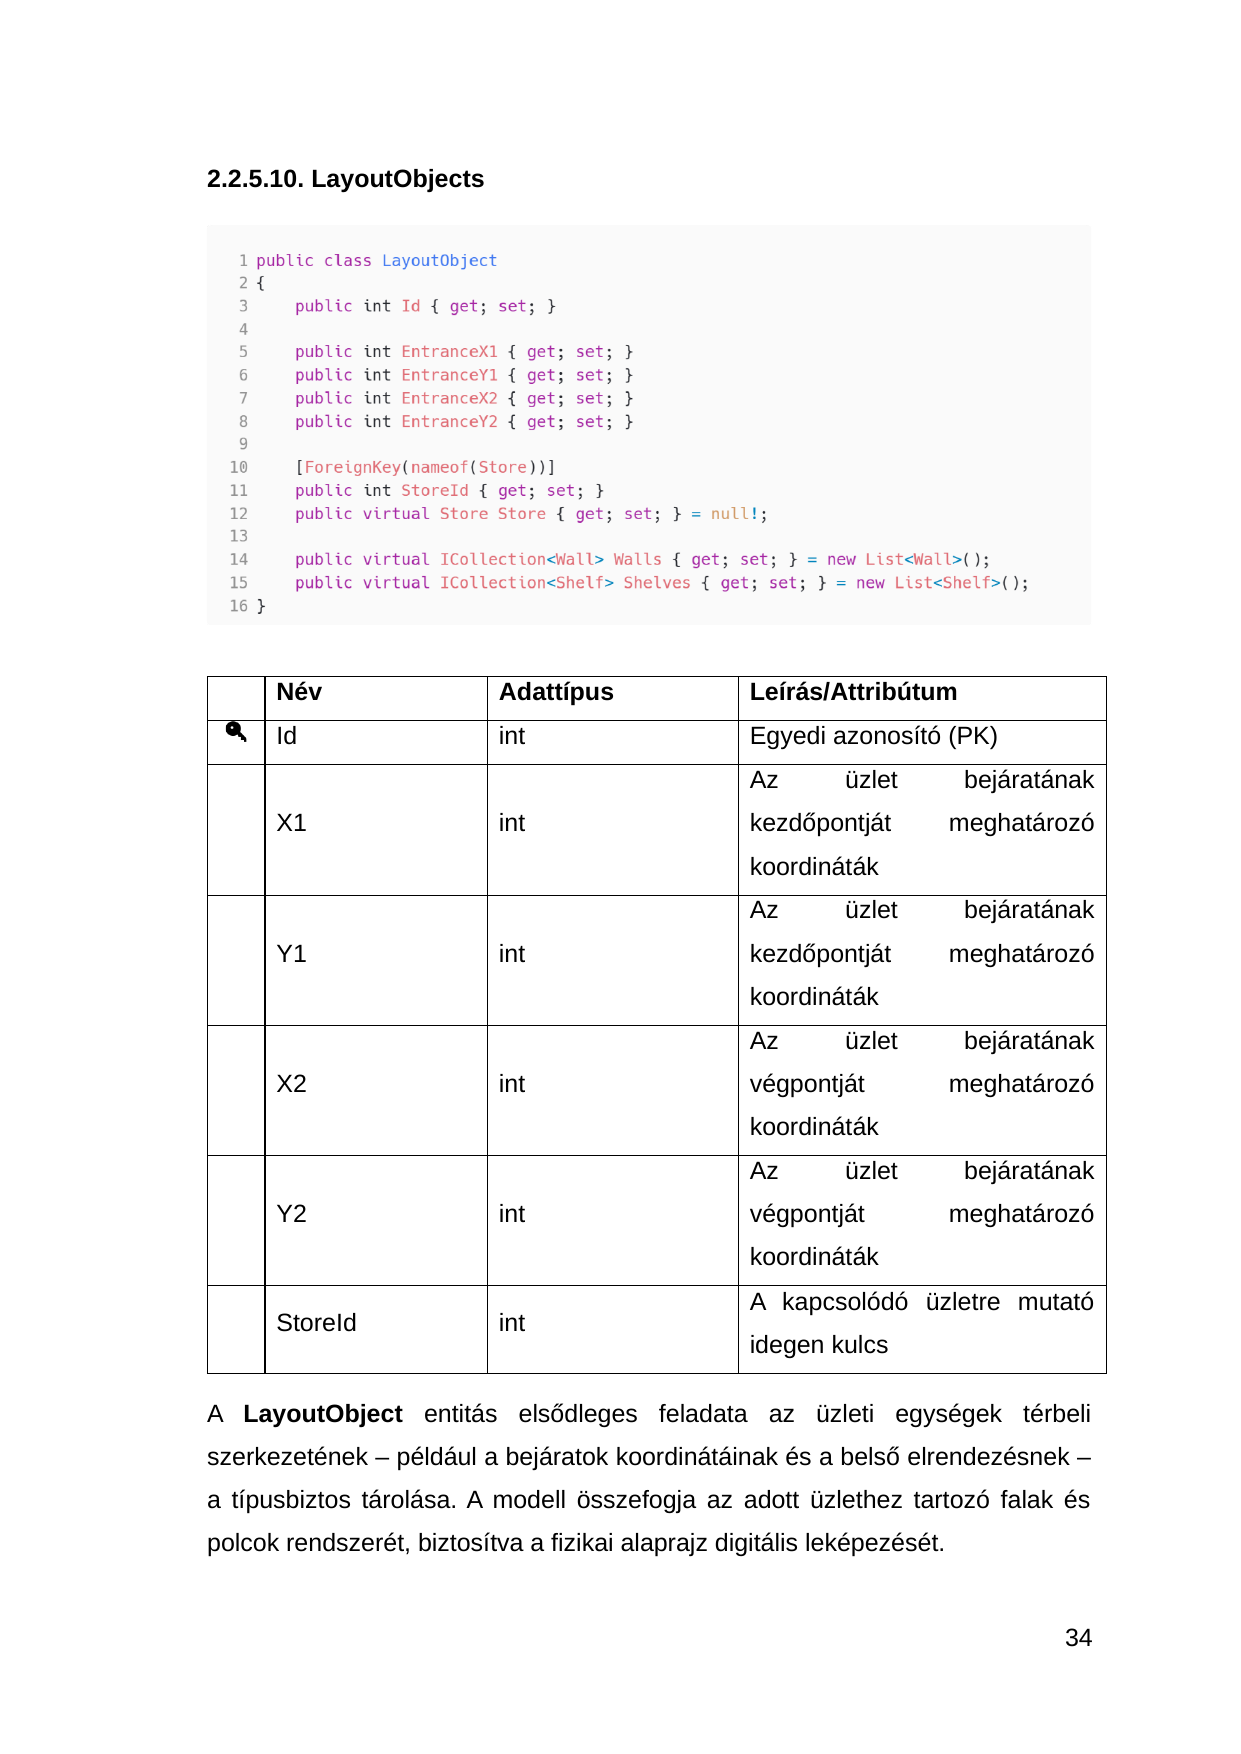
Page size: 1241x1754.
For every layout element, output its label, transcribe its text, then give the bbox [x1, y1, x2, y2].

table_header Adattípus [488, 677, 738, 720]
table_cell int [488, 1026, 738, 1155]
table_cell int [488, 896, 738, 1025]
table_cell Id [266, 721, 487, 764]
table_cell [208, 1156, 264, 1285]
table_cell int [488, 1286, 738, 1373]
table_cell [208, 1026, 264, 1155]
subtitle LayoutObjects [207, 164, 1092, 193]
table_cell [208, 896, 264, 1025]
table_cell [208, 721, 264, 764]
table_cell Y2 [266, 1156, 487, 1285]
table_cell X1 [266, 765, 487, 894]
table_cell A kapcsolódó üzletre mutató idegen kulcs [739, 1286, 1106, 1373]
table_cell Az üzlet bejáratának kezdőpontját meghatározó koordináták [739, 896, 1106, 1025]
table_cell Egyedi azonosító (PK) [739, 721, 1106, 764]
table_cell int [488, 1156, 738, 1285]
table_header [208, 677, 264, 720]
table_cell Az üzlet bejáratának végpontját meghatározó koordináták [739, 1026, 1106, 1155]
text A LayoutObject entitás elsődleges feladata az üzleti egységek térbeli szerkezetének – például a bejáratok koordinátáinak és a belső elrendezésnek – a típusbiztos tárolása. A modell összefogja az adott üzlethez tartozó falak és polcok rendszerét, biztosítva a fizikai alaprajz digitális leképezését. [207, 1399, 1092, 1557]
table_cell int [488, 765, 738, 894]
table_cell int [488, 721, 738, 764]
picture [225, 721, 247, 742]
table_cell Az üzlet bejáratának végpontját meghatározó koordináták [739, 1156, 1106, 1285]
table_cell [208, 1286, 264, 1373]
table_cell Az üzlet bejáratának kezdőpontját meghatározó koordináták [739, 765, 1106, 894]
picture [206, 224, 1092, 625]
table_cell X2 [266, 1026, 487, 1155]
table_cell [208, 765, 264, 894]
table_cell Y1 [266, 896, 487, 1025]
table_header Név [266, 677, 487, 720]
table_cell StoreId [266, 1286, 487, 1373]
table_header Leírás/Attribútum [739, 677, 1106, 720]
